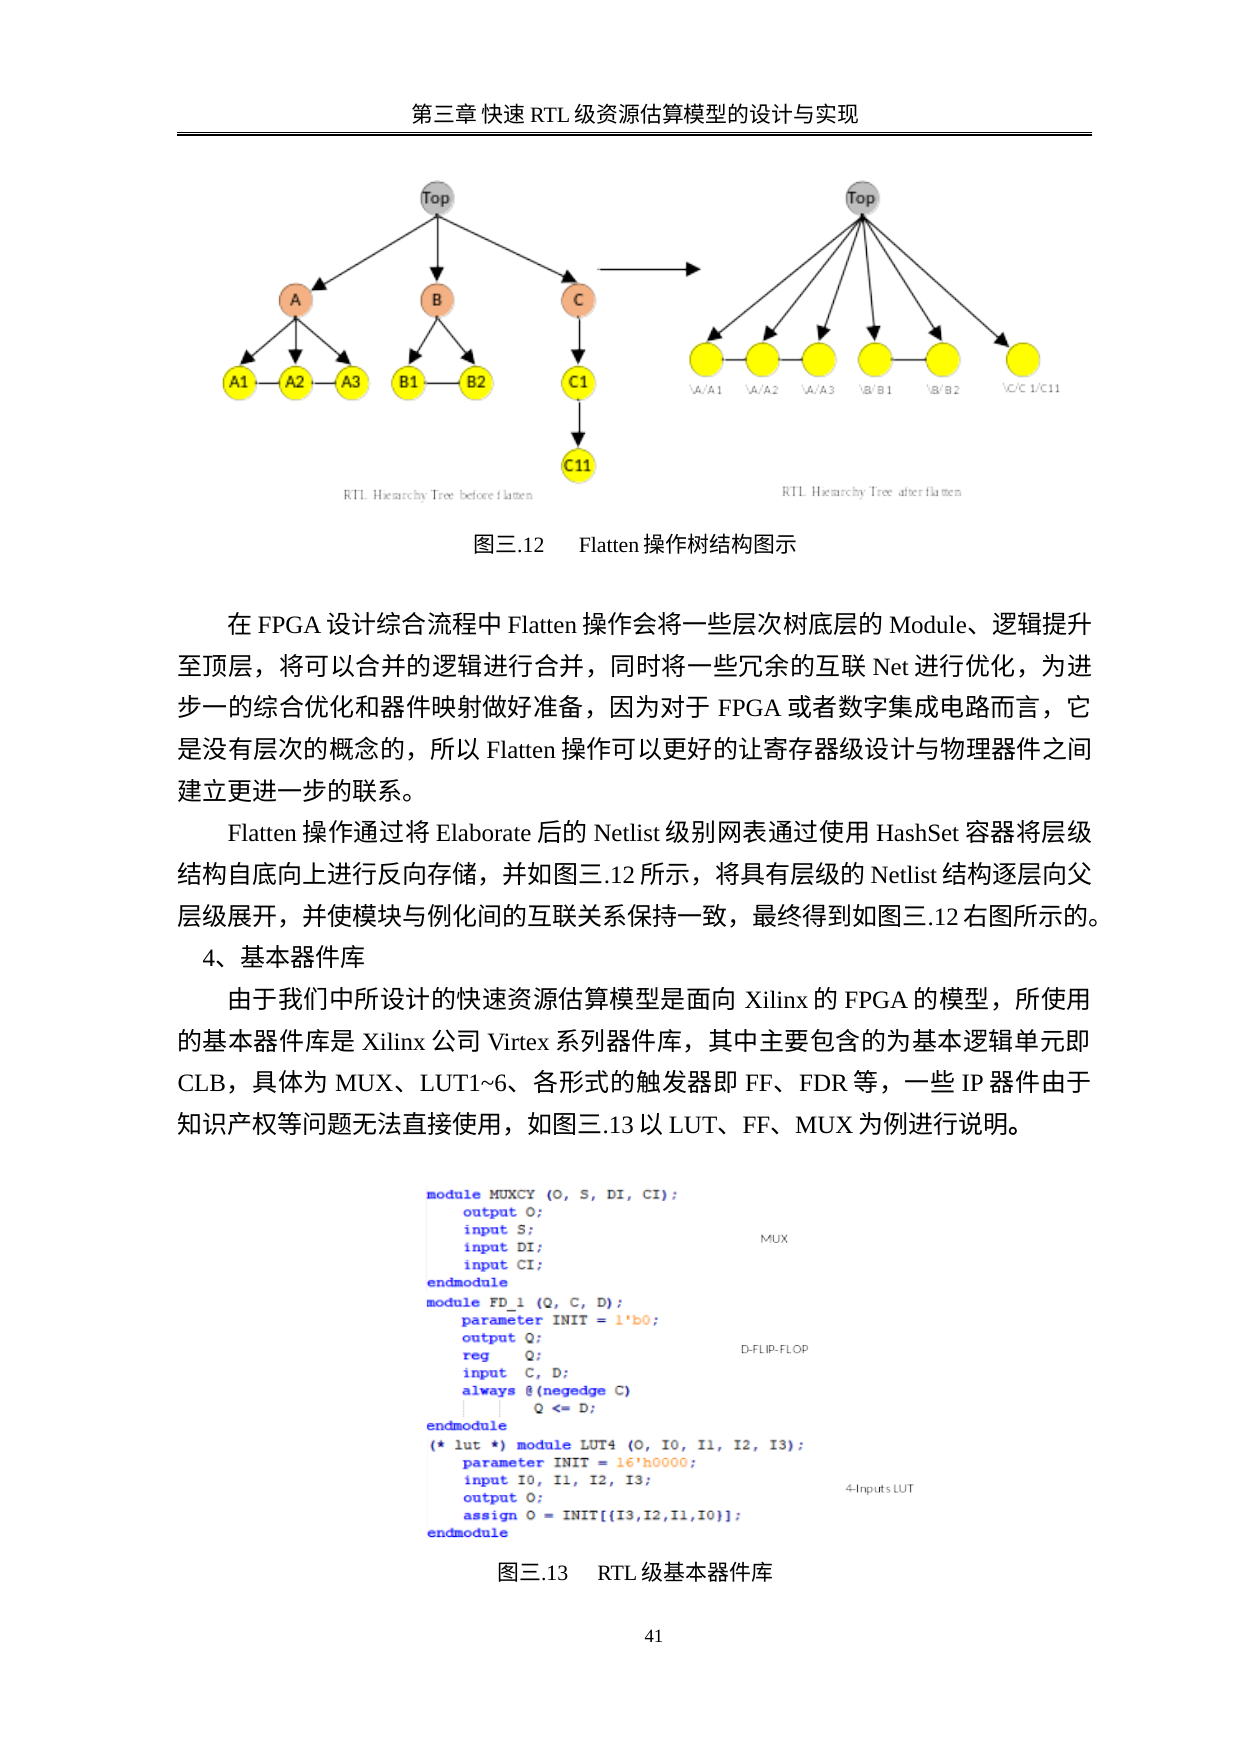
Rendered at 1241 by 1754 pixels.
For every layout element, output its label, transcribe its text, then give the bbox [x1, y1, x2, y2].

text Flatten操作树结构图示 [177, 527, 1092, 559]
text 在FPGA设计综合流程中Flatten操作会将一些层次树底层的Module、逻辑提升至顶层，将可以合并的逻辑进行合并，同时将一些冗余的互联Net进行优化，为进步一的综合优化和器件映射做好准备，因为对于FPGA或者数字集成电路而言，它是没有层次的概念的，所以Flatten操作可以更好的让寄存器级设计与物理器件之间建立更进一步的联系。 [177, 600, 1092, 808]
text 4、基本器件库 [177, 933, 1092, 975]
text RTL级基本器件库 [177, 1554, 1092, 1586]
text 由于我们中所设计的快速资源估算模型是面向Xilinx的FPGA的模型，所使用的基本器件库是Xilinx公司Virtex系列器件库，其中主要包含的为基本逻辑单元即CLB，具体为MUX、LUT1~6、各形式的触发器即FF、FDR等，一些IP器件由于知识产权等问题无法直接使用，如图3.19以LUT、FF、MUX为例进行说明。 [177, 975, 1092, 1142]
text Flatten操作通过将Elaborate后的Netlist级别网表通过使用HashSet容器将层级结构自底向上进行反向存储，并如图3.18所示，将具有层级的Netlist结构逐层向父层级展开，并使模块与例化间的互联关系保持一致，最终得到如图3.18右图所示的。 [177, 808, 1092, 933]
